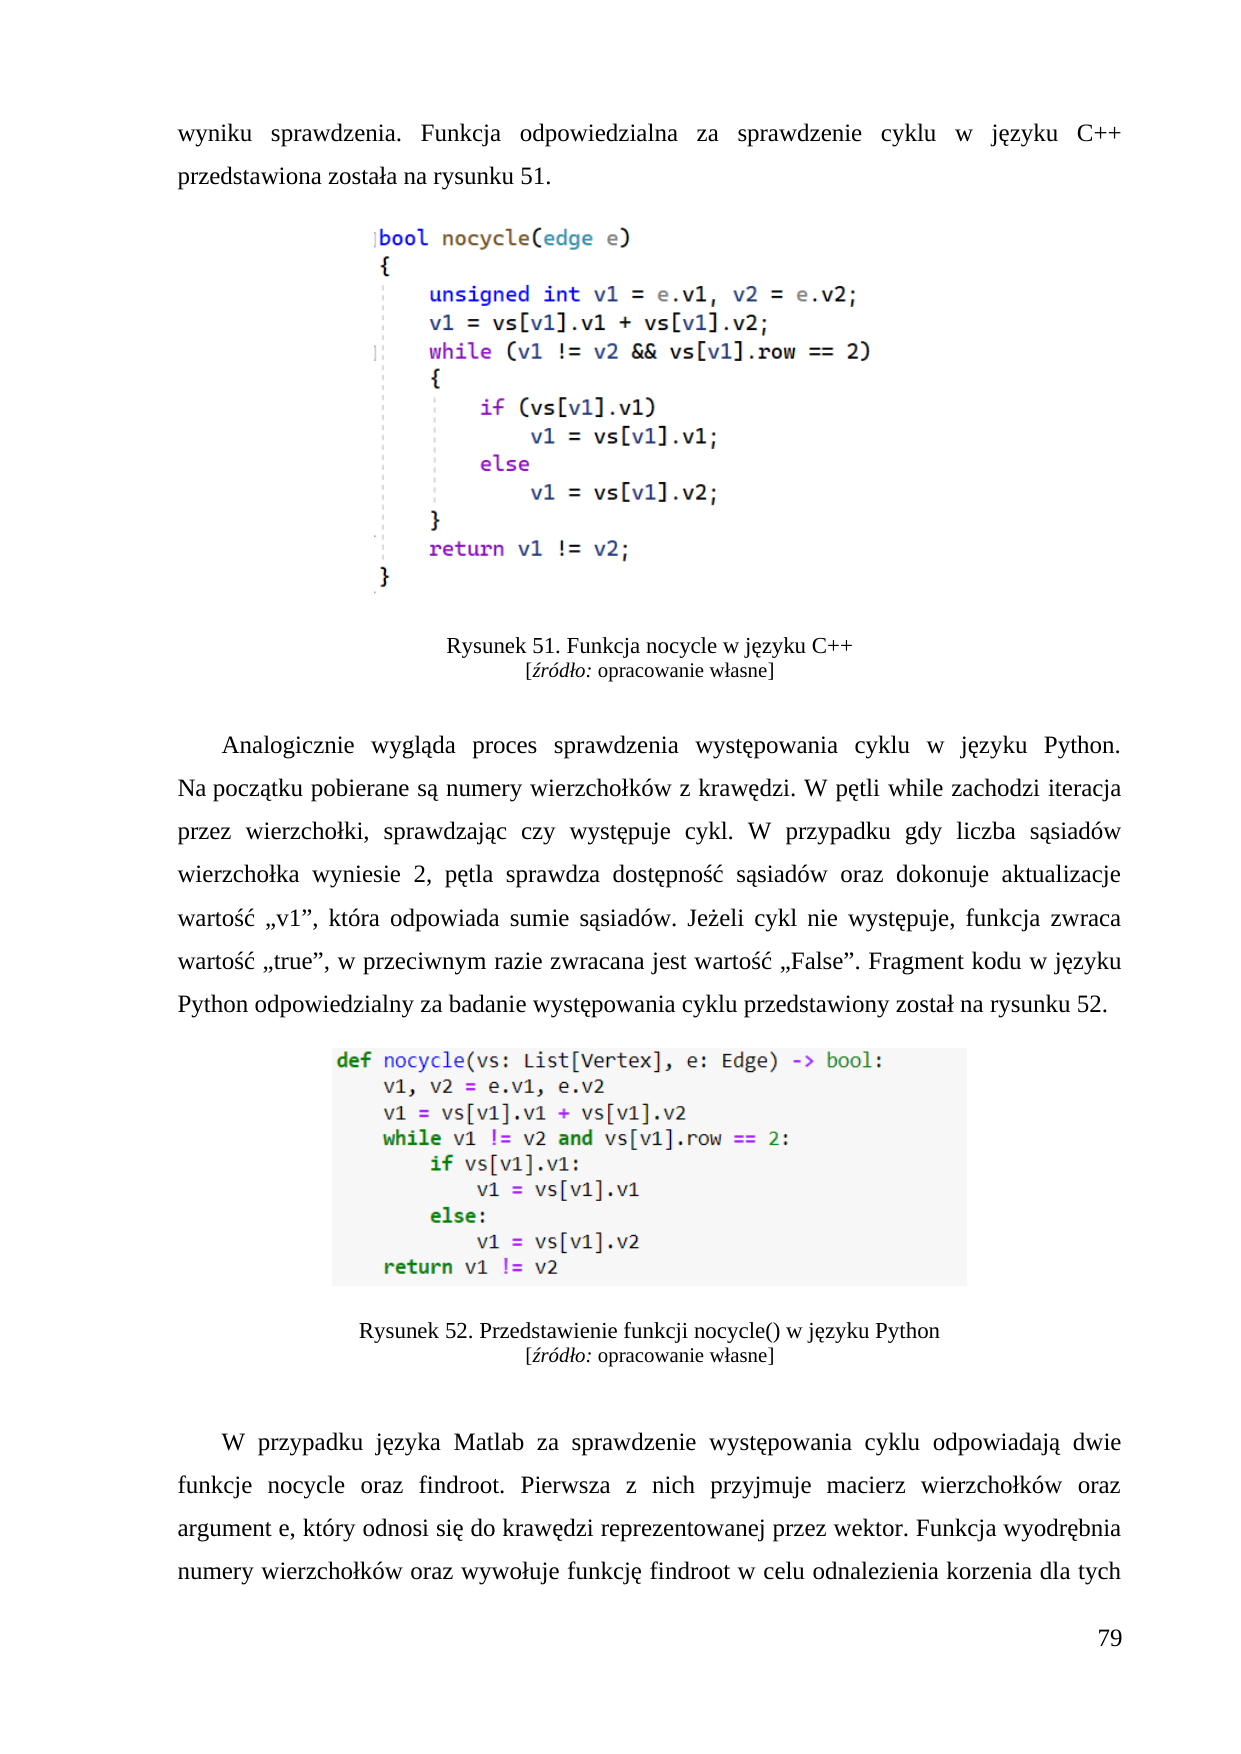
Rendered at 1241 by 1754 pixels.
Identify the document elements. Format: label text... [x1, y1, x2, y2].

picture [374, 221, 925, 601]
text Analogicznie wygląda proces sprawdzenia występowania cyklu w języku Python. Na początku pobierane są numery wierzchołków z krawędzi. W pętli while zachodzi iteracja przez wierzchołki, sprawdzając czy występuje cykl. W przypadku gdy liczba sąsiadów wierzchołka wyniesie 2, pętla sprawdza dostępność sąsiadów oraz dokonuje aktualizacje wartość „v1”, która odpowiada sumie sąsiadów. Jeżeli cykl nie występuje, funkcja zwraca wartość „true”, w przeciwnym razie zwracana jest wartość „False”. Fragment kodu w języku Python odpowiedzialny za badanie występowania cyklu przedstawiony został na rysunku 52. [177, 730, 1122, 1018]
text Rysunek 51. Funkcja nocycle w języku C++ [177, 632, 1122, 658]
picture [332, 1048, 968, 1286]
text Rysunek 52. Przedstawienie funkcji nocycle() w języku Python [177, 1317, 1122, 1343]
text [źródło: opracowanie własne] [177, 658, 1122, 682]
text [źródło: opracowanie własne] [177, 1343, 1122, 1367]
